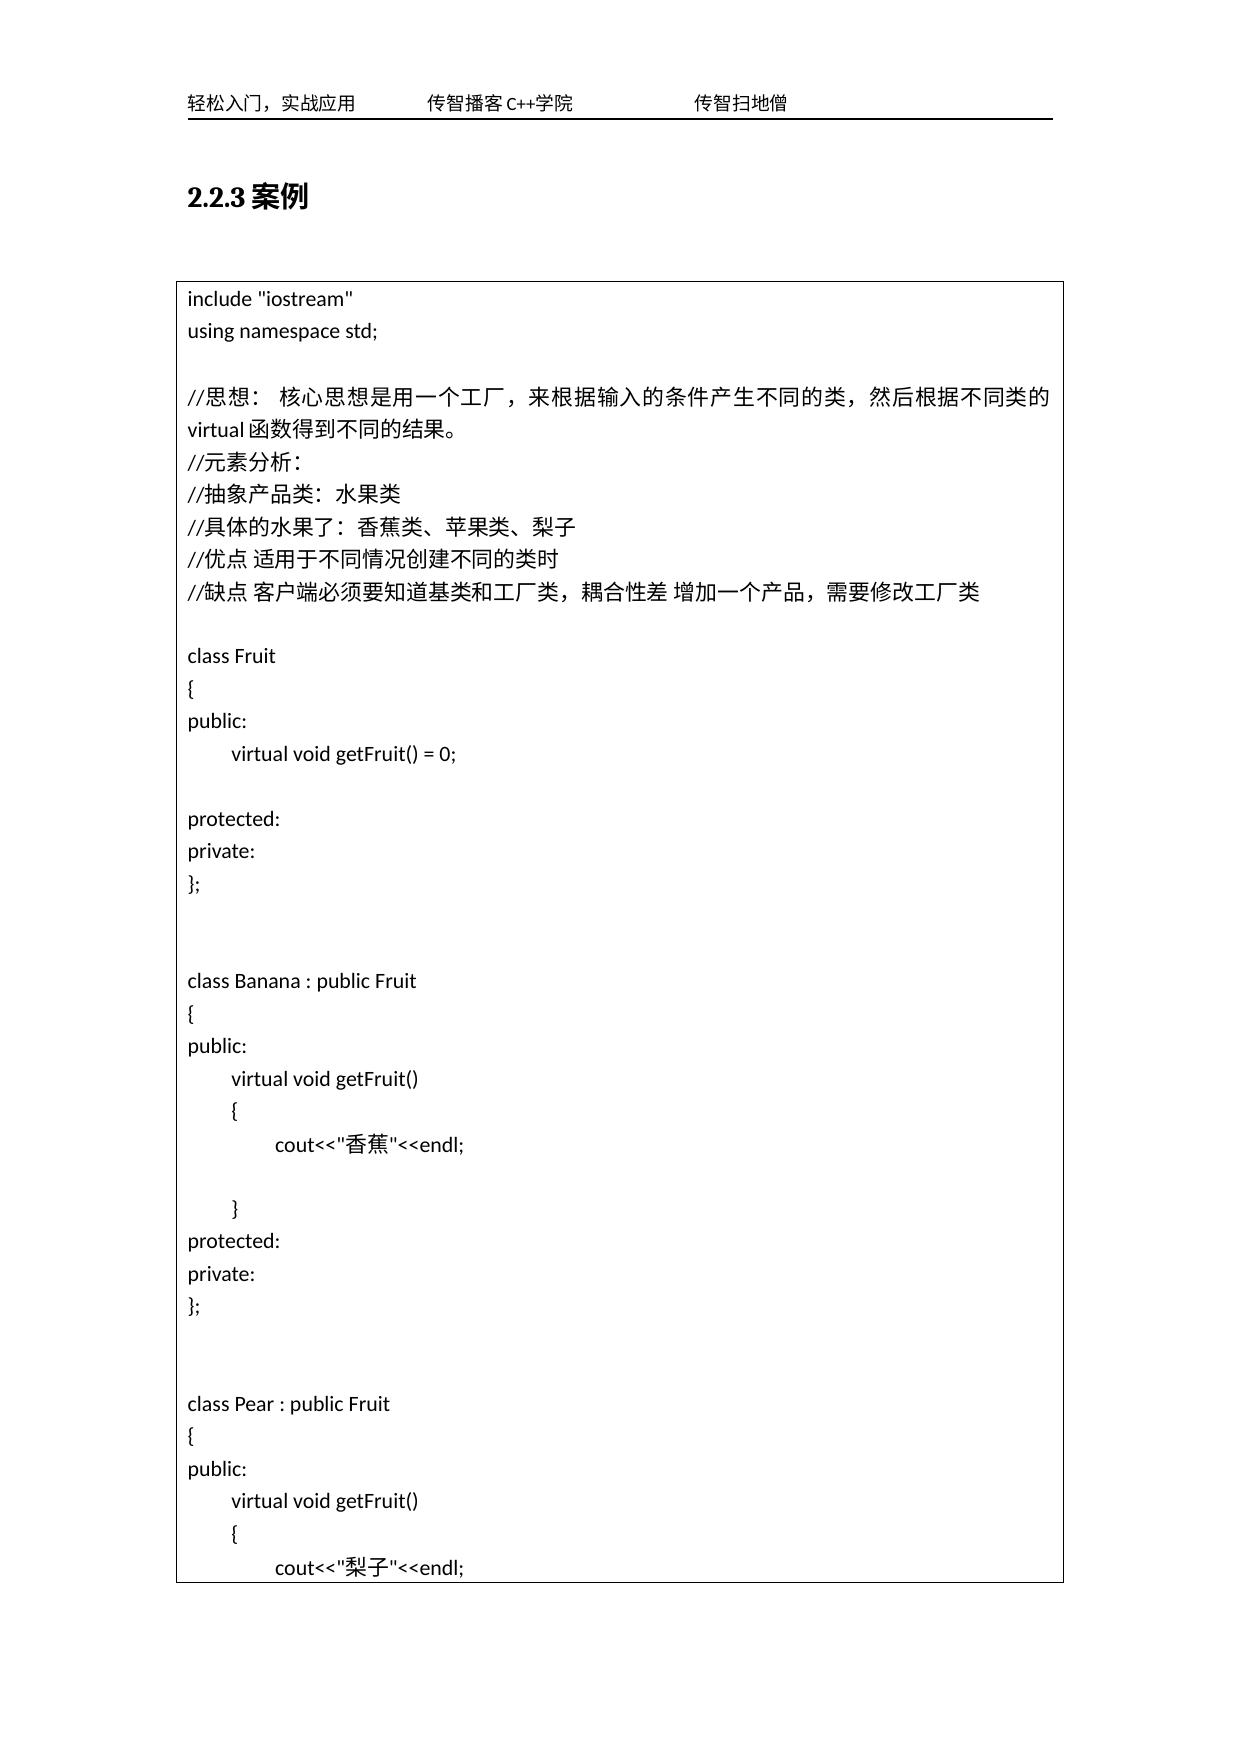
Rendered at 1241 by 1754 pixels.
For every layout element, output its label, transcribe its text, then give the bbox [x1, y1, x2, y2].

subtitle 2.2.3案例 [187, 162, 1053, 227]
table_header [177, 282, 1063, 1582]
